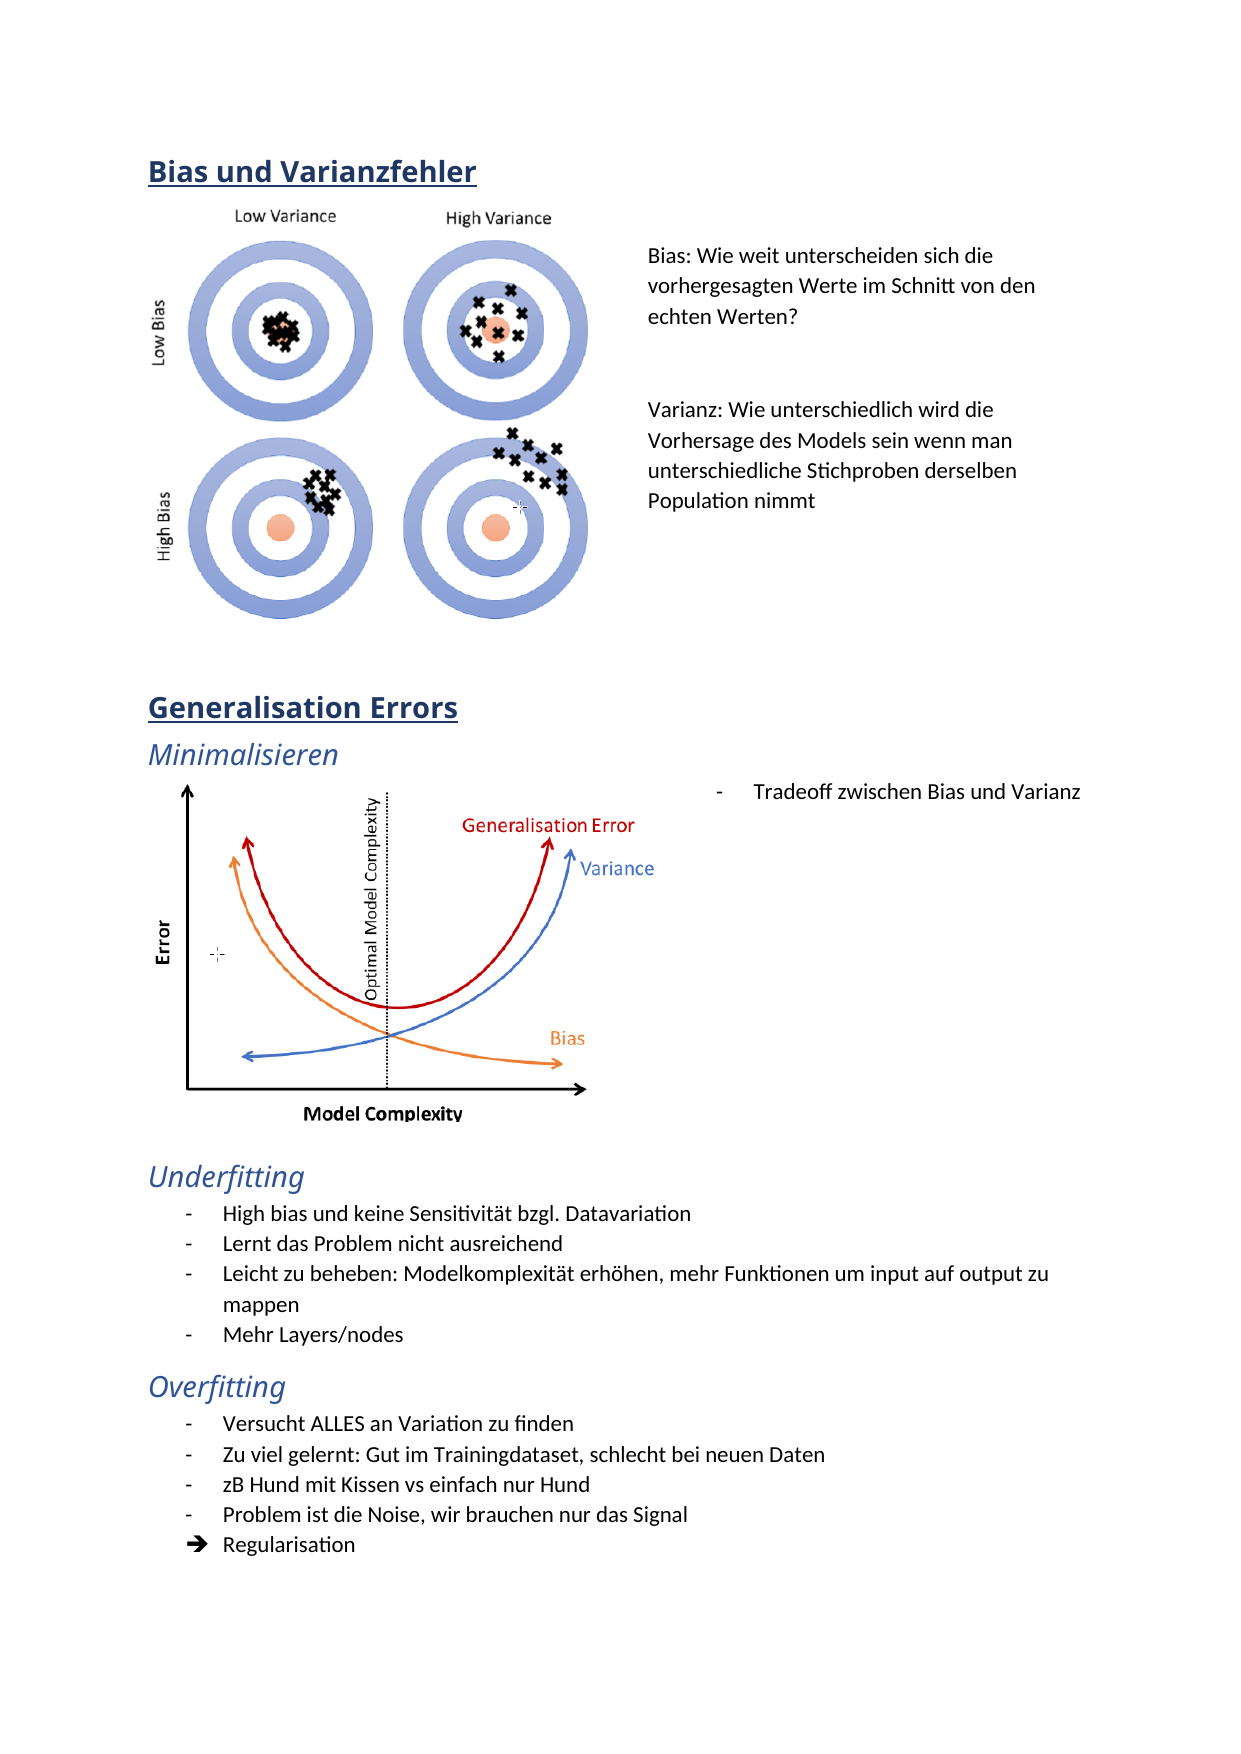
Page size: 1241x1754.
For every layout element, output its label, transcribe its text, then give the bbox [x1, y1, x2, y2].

subtitle Generalisation Errors [148, 687, 1093, 727]
picture [146, 777, 659, 1121]
subtitle Underfitting [148, 1156, 1093, 1196]
subtitle Minimalisieren [148, 734, 1093, 774]
list Regularisation [185, 1530, 1093, 1558]
list High bias und keine Sensitivität bzgl. Datavariation [185, 1199, 1093, 1227]
list Tradeoff zwischen Bias und Varianz [659, 777, 1093, 805]
list zB Hund mit Kissen vs einfach nur Hund [185, 1470, 1093, 1498]
subtitle Overfitting [148, 1367, 1093, 1406]
list Mehr Layers/nodes [185, 1320, 1093, 1348]
list Versucht ALLES an Variation zu finden [185, 1409, 1093, 1438]
picture [147, 206, 591, 619]
subtitle Bias und Varianzfehler [148, 152, 1093, 191]
list Problem ist die Noise, wir brauchen nur das Signal [185, 1500, 1093, 1528]
list Lernt das Problem nicht ausreichend [185, 1229, 1093, 1257]
text Bias: Wie weit unterscheiden sich die vorhergesagten Werte im Schnitt von den echten Werten? [591, 241, 1093, 330]
text Varianz: Wie unterschiedlich wird die Vorhersage des Models sein wenn man unterschiedliche Stichproben derselben Population nimmt [591, 396, 1093, 514]
list Leicht zu beheben: Modelkomplexität erhöhen, mehr Funktionen um input auf output zu mappen [185, 1259, 1093, 1318]
list Zu viel gelernt: Gut im Trainingdataset, schlecht bei neuen Daten [185, 1440, 1093, 1468]
